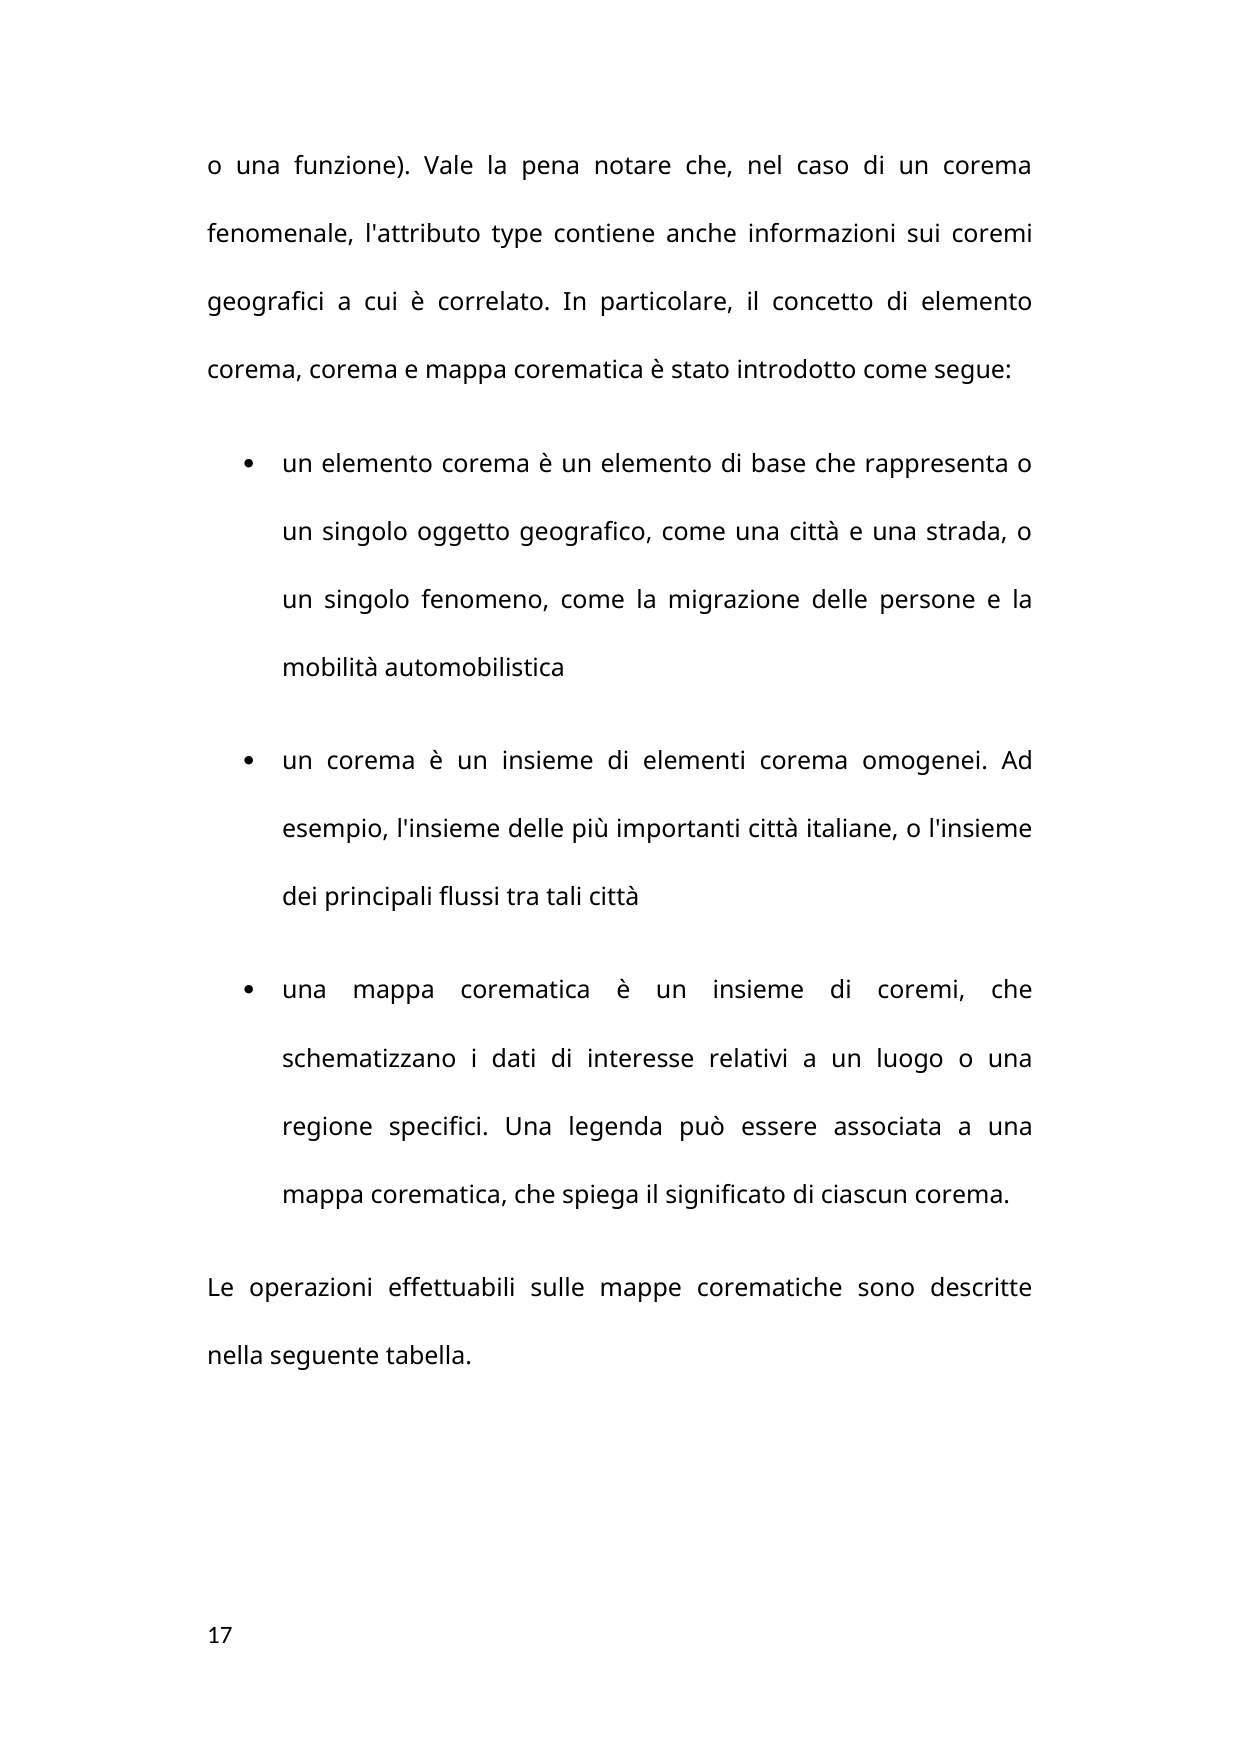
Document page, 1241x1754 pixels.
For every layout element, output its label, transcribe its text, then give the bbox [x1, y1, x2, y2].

text Le operazioni effettuabili sulle mappe corematiche sono descritte nella seguente tabella. [207, 1269, 1033, 1372]
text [207, 148, 1033, 386]
list un elemento corema è un elemento di base che rappresenta o un singolo oggetto geografico, come una città e una strada, o un singolo fenomeno, come la migrazione delle persone e la mobilità automobilistica [244, 445, 1033, 684]
list un corema è un insieme di elementi corema omogenei. Ad esempio, l'insieme delle più importanti città italiane, o l'insieme dei principali flussi tra tali città [244, 743, 1033, 913]
list una mappa corematica è un insieme di coremi, che schematizzano i dati di interesse relativi a un luogo o una regione specifici. Una legenda può essere associata a una mappa corematica, che spiega il significato di ciascun corema. [244, 972, 1033, 1211]
